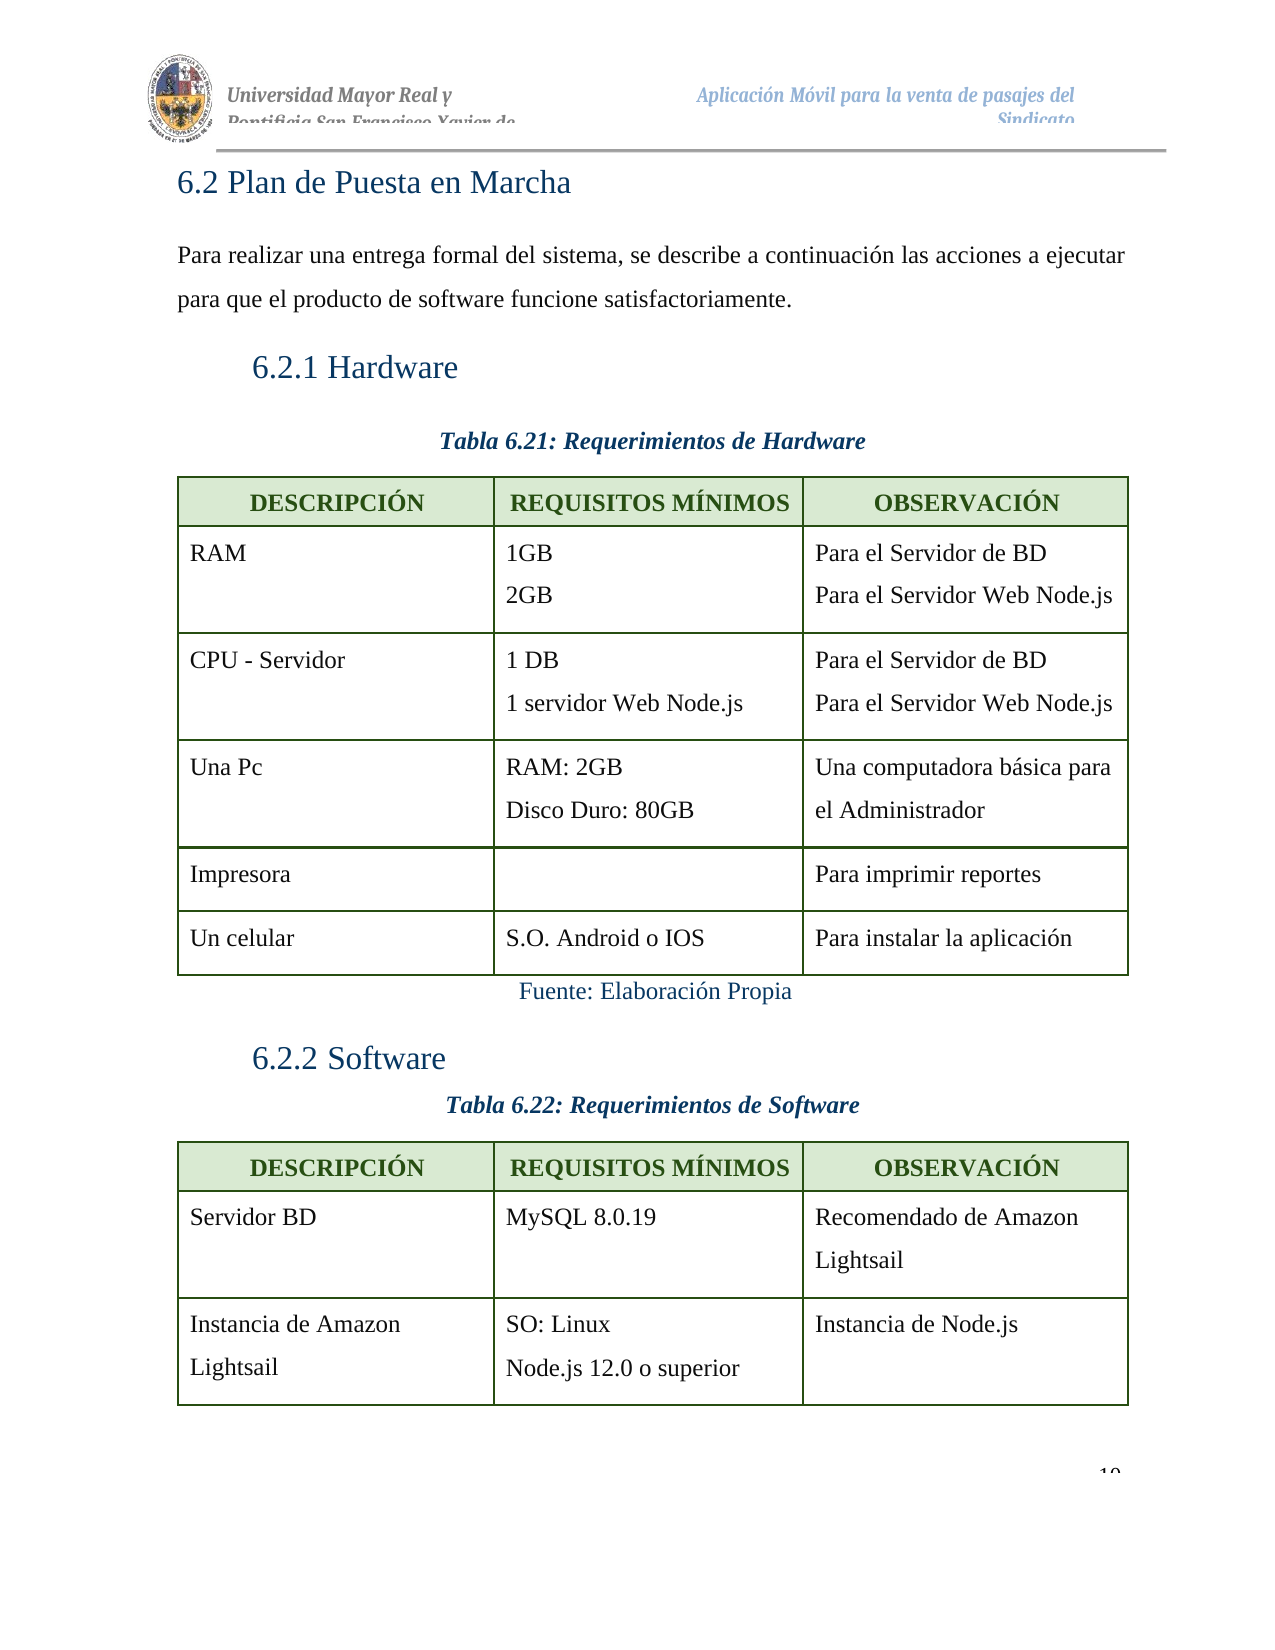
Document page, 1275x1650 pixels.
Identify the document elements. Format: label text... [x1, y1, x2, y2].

subtitle Plan de Puesta en Marcha [177, 162, 1204, 201]
text Tabla 6.21: Requerimientos de Hardware [175, 426, 1129, 455]
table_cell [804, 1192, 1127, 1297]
subtitle Software [252, 1039, 447, 1077]
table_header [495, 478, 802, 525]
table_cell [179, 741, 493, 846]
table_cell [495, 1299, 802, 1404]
picture [147, 54, 213, 143]
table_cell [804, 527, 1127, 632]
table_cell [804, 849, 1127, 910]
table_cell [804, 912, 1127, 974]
subtitle Tabla 6.22: Requerimientos de Software [175, 1091, 1129, 1119]
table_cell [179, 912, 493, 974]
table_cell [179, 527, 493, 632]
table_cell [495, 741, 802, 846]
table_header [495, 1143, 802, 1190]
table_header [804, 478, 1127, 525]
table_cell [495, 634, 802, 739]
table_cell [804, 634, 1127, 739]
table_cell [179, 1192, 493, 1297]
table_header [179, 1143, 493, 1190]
text Para realizar una entrega formal del sistema, se describe a continuación las acciones a ejecutar para que el producto de software funcione satisfactoriamente. [177, 241, 1127, 312]
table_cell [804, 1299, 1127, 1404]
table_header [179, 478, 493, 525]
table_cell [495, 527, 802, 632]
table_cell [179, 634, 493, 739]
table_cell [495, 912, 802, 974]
subtitle Hardware [252, 348, 1204, 386]
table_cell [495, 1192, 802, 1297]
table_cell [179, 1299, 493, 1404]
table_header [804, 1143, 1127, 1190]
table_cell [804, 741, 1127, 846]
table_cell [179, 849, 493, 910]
text Fuente: Elaboración Propia [518, 976, 1204, 1005]
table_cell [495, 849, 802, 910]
